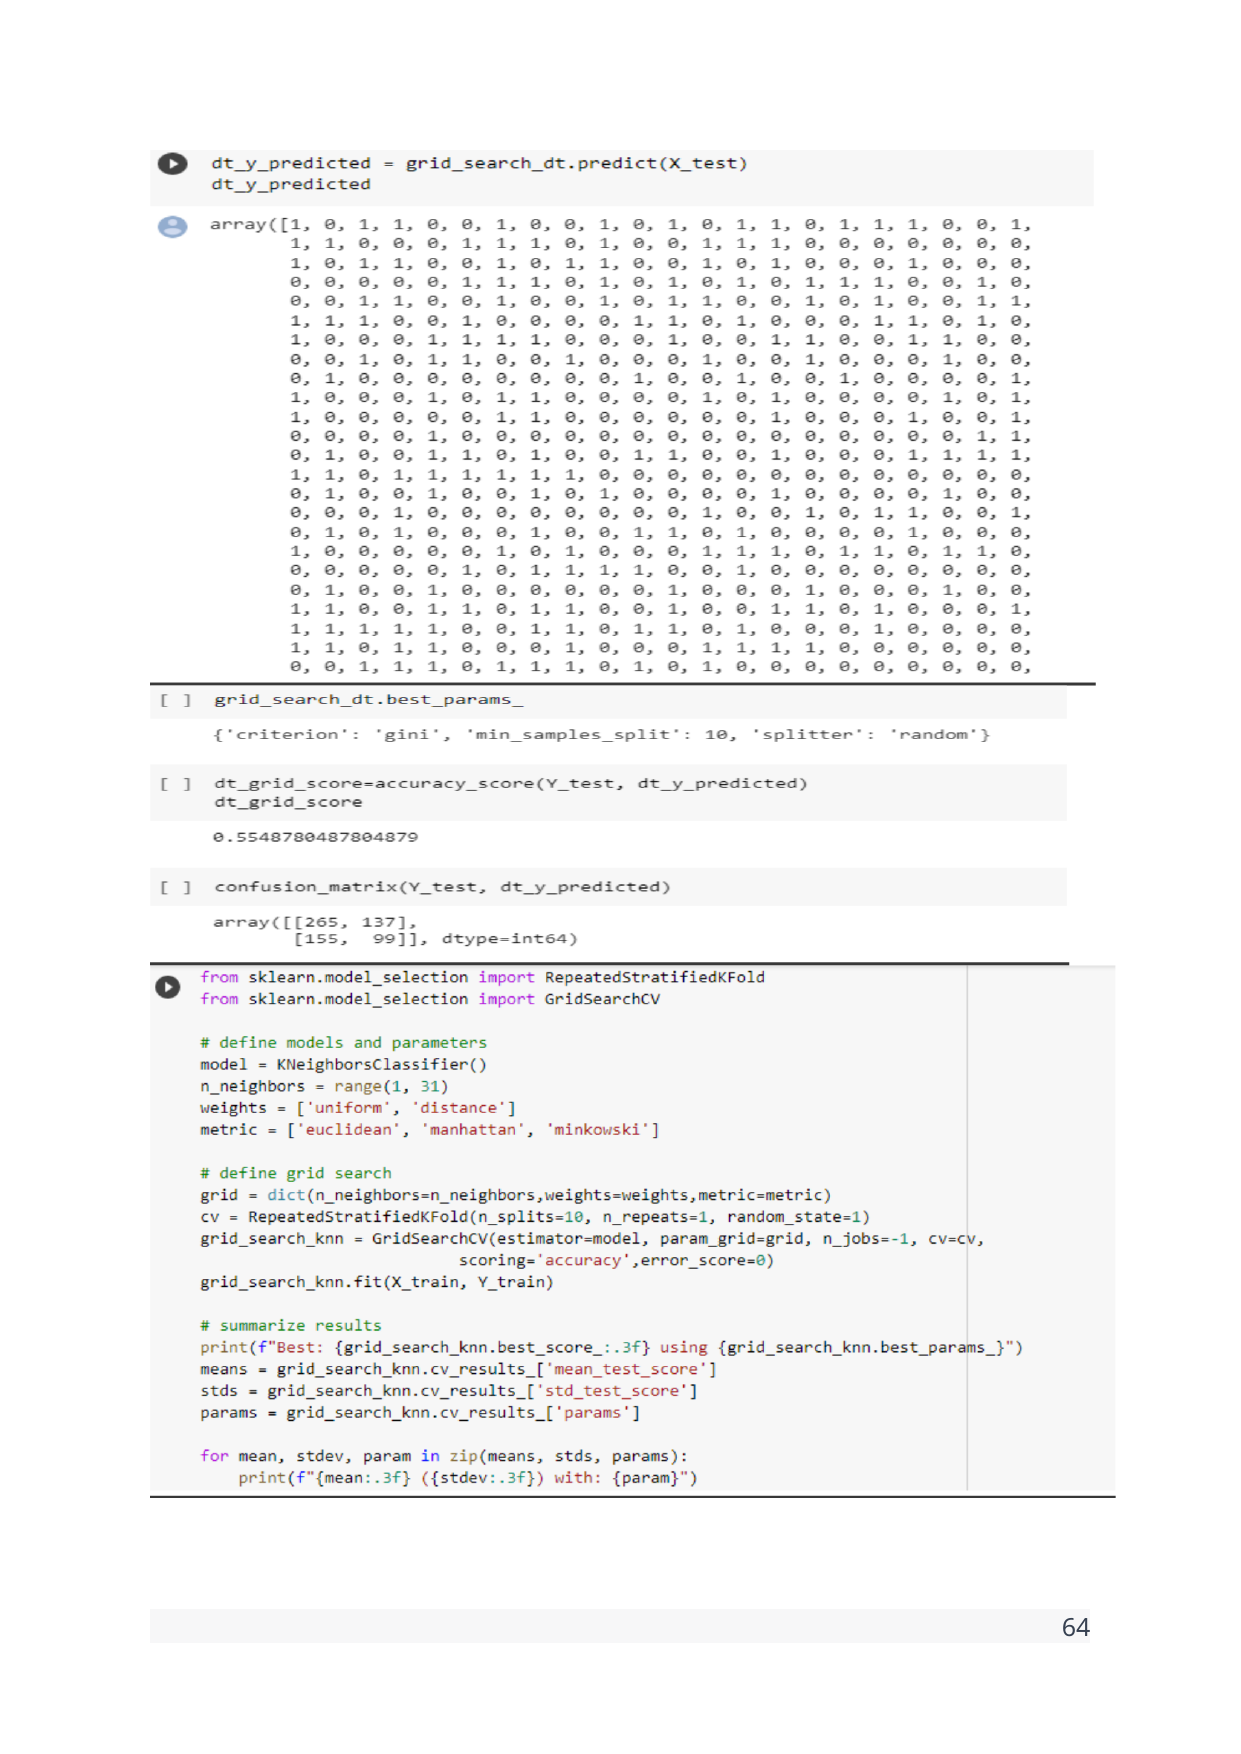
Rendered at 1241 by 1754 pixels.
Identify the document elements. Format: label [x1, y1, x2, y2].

picture [150, 150, 1116, 1498]
